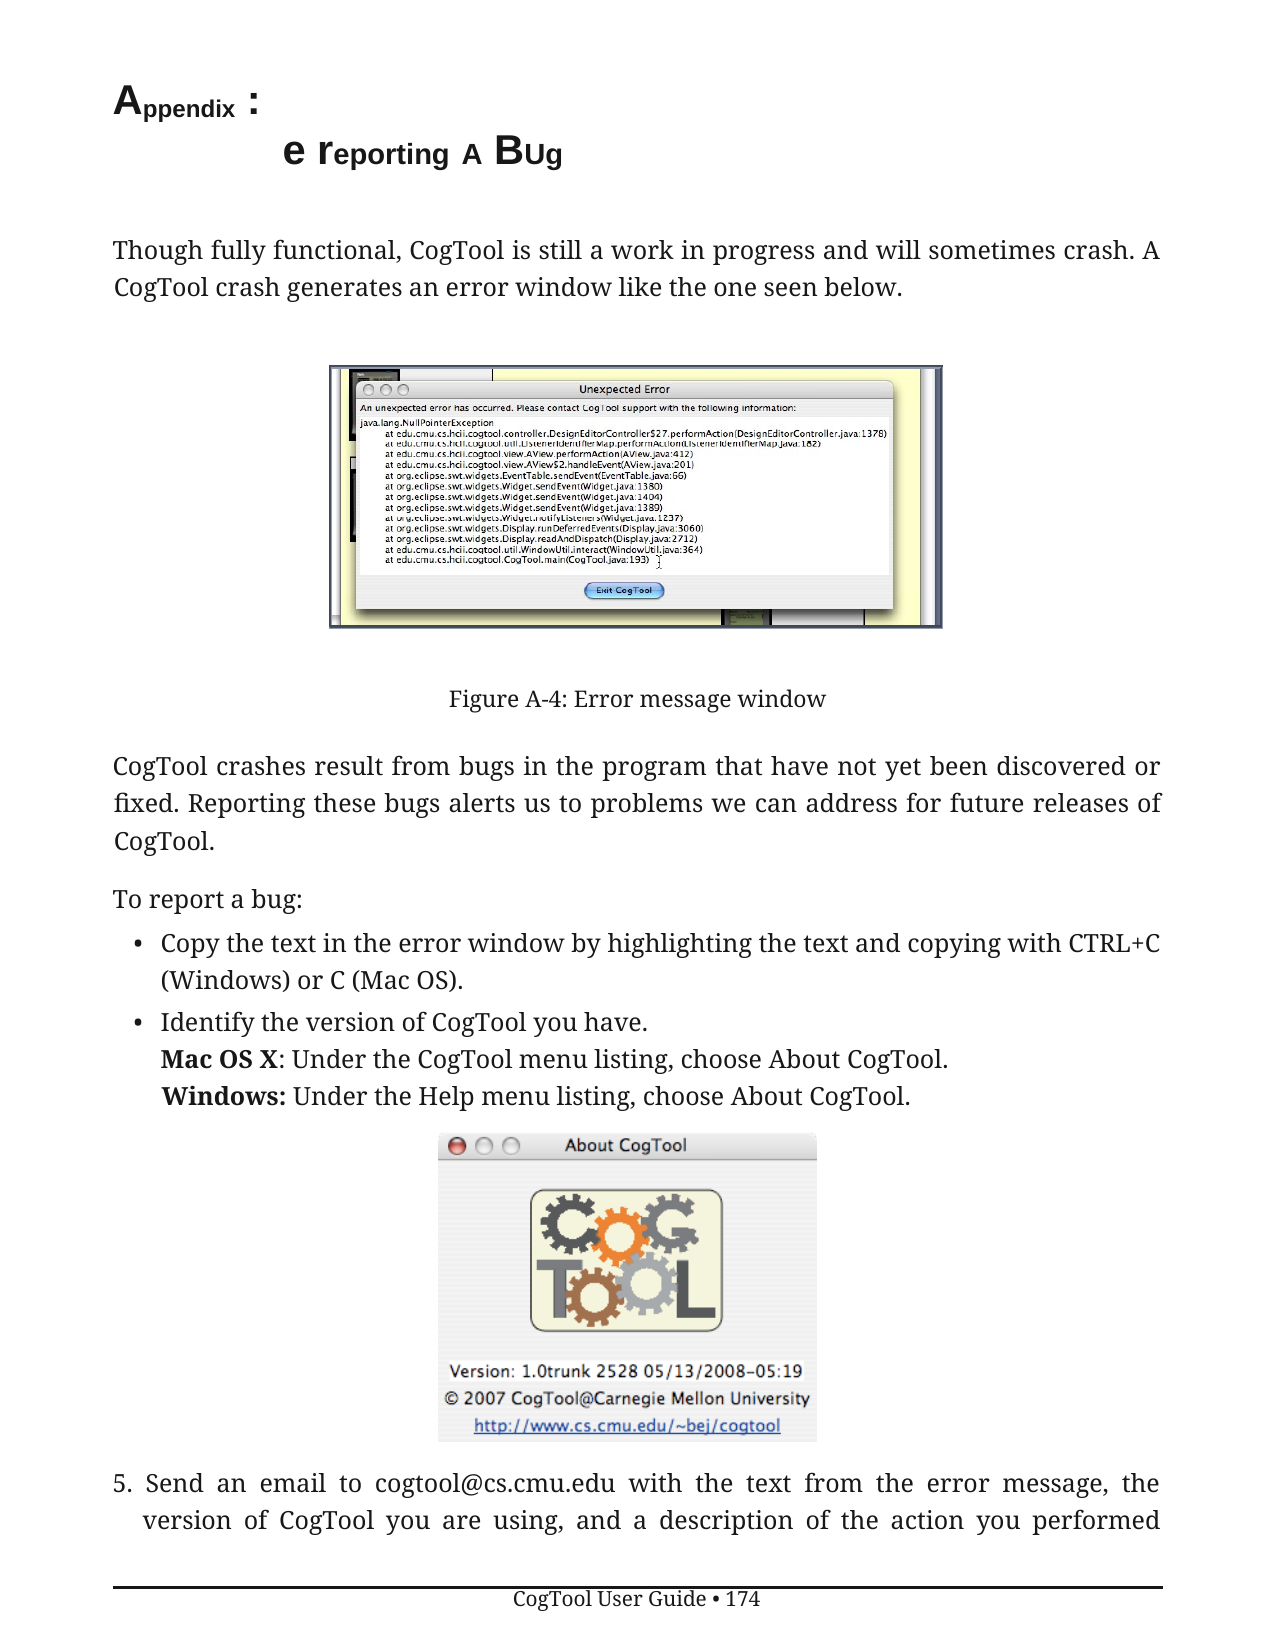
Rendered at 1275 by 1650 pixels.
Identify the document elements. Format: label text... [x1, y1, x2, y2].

text CogTool crashes result from bugs in the program that have not yet been discovered or fixed. Reporting these bugs alerts us to problems we can address for future releases of CogTool. [112, 749, 1162, 857]
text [112, 1466, 1162, 1537]
list Identify the version of CogTool you have. [133, 1004, 1162, 1038]
list Copy the text in the error window by highlighting the text and copying with CTRL+C (Windows) or C (Mac OS). [133, 925, 1162, 996]
text To report a bug: [112, 882, 1162, 916]
picture [438, 1132, 817, 1442]
subtitle e reporting A BUg [282, 125, 937, 173]
picture [332, 369, 940, 625]
text Though fully functional, CogTool is still a work in progress and will sometimes crash. A CogTool crash generates an error window like the one seen below. [112, 233, 1162, 304]
text Mac OS X: Under the CogTool menu listing, choose About CogTool. Windows: Under the Help menu listing, choose About CogTool. [160, 1042, 949, 1113]
text Figure A-4: Error message window [358, 683, 917, 714]
